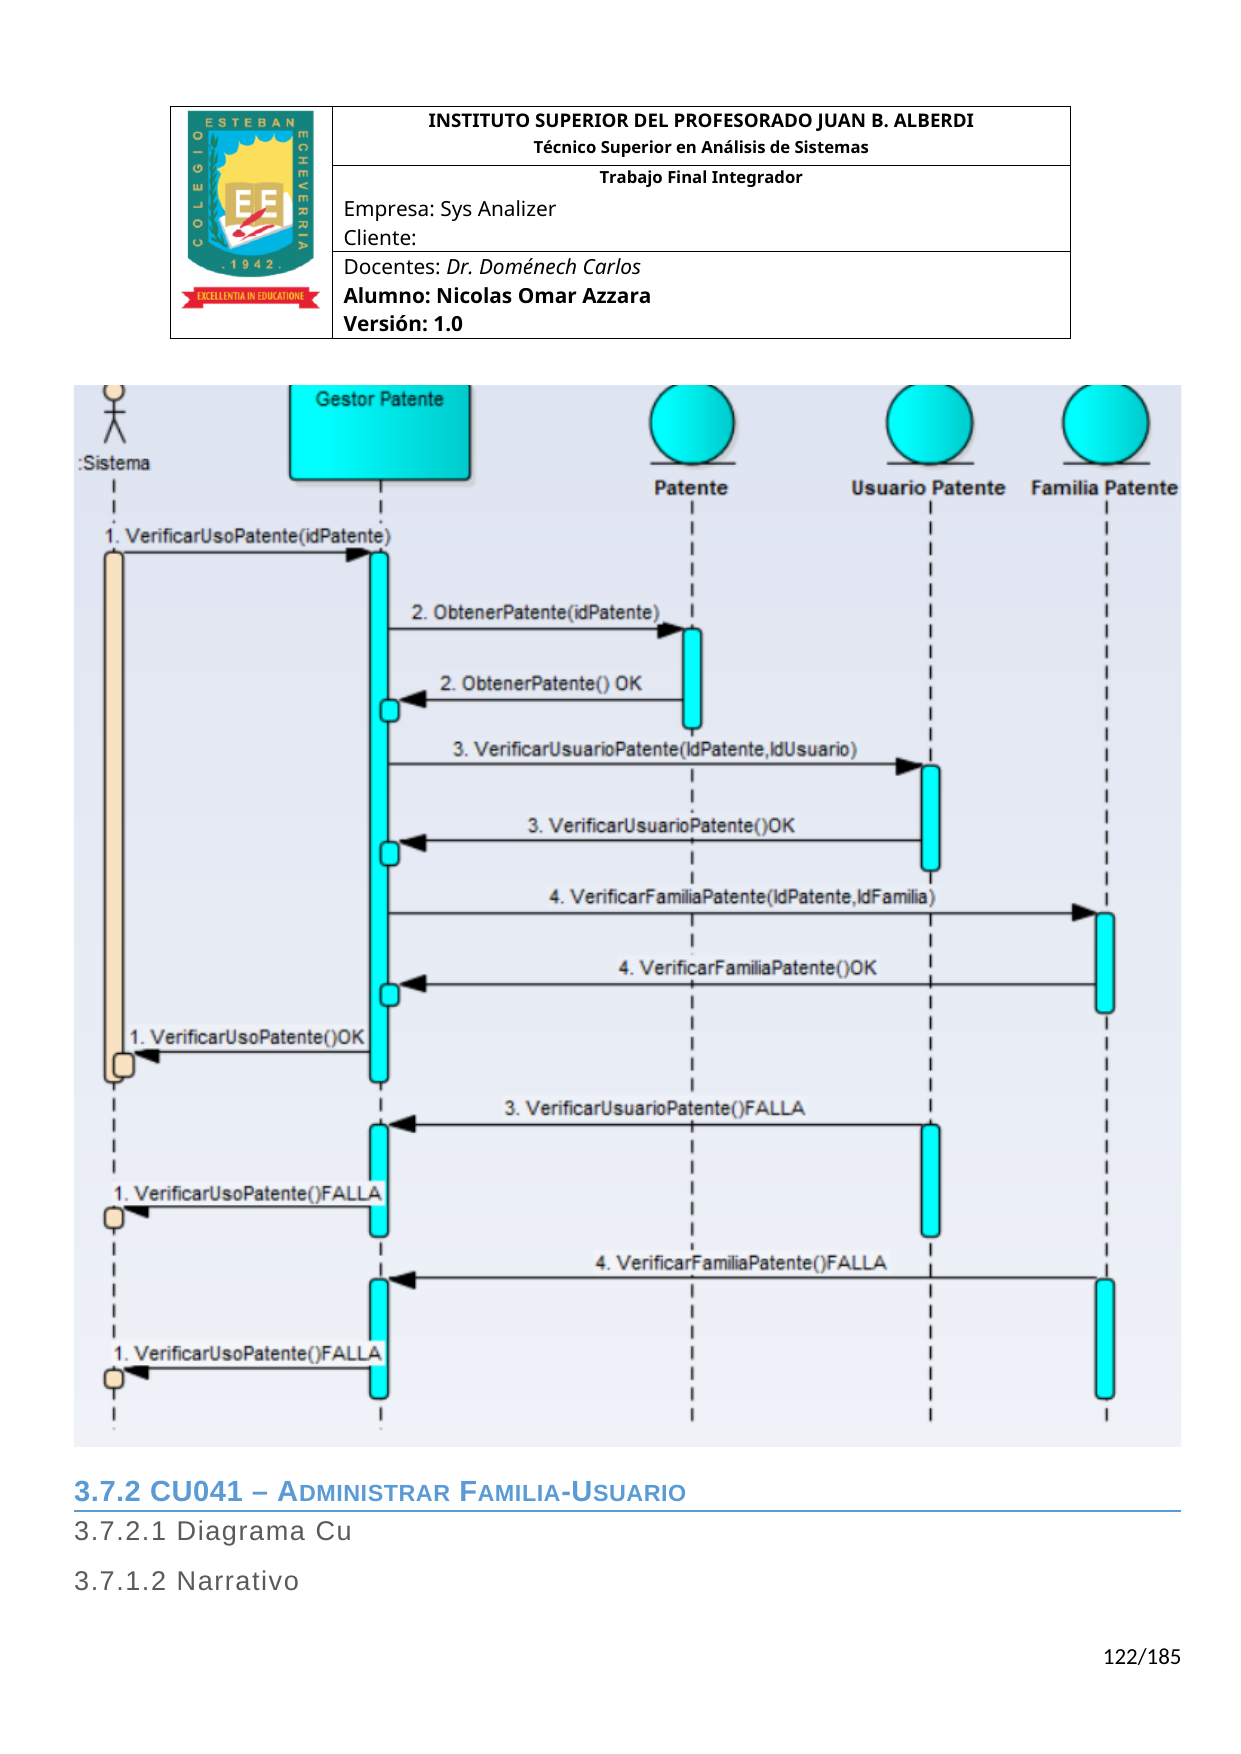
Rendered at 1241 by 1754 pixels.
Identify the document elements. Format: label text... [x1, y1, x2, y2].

picture [181, 107, 321, 322]
subtitle 3.7.2.1 Diagrama Cu [74, 1514, 1181, 1546]
picture [73, 385, 1182, 1447]
subtitle 3.7.1.2 Narrativo [74, 1565, 1181, 1596]
subtitle 3.7.2 CU041 – Administrar Familia-Usuario [74, 1474, 1181, 1510]
